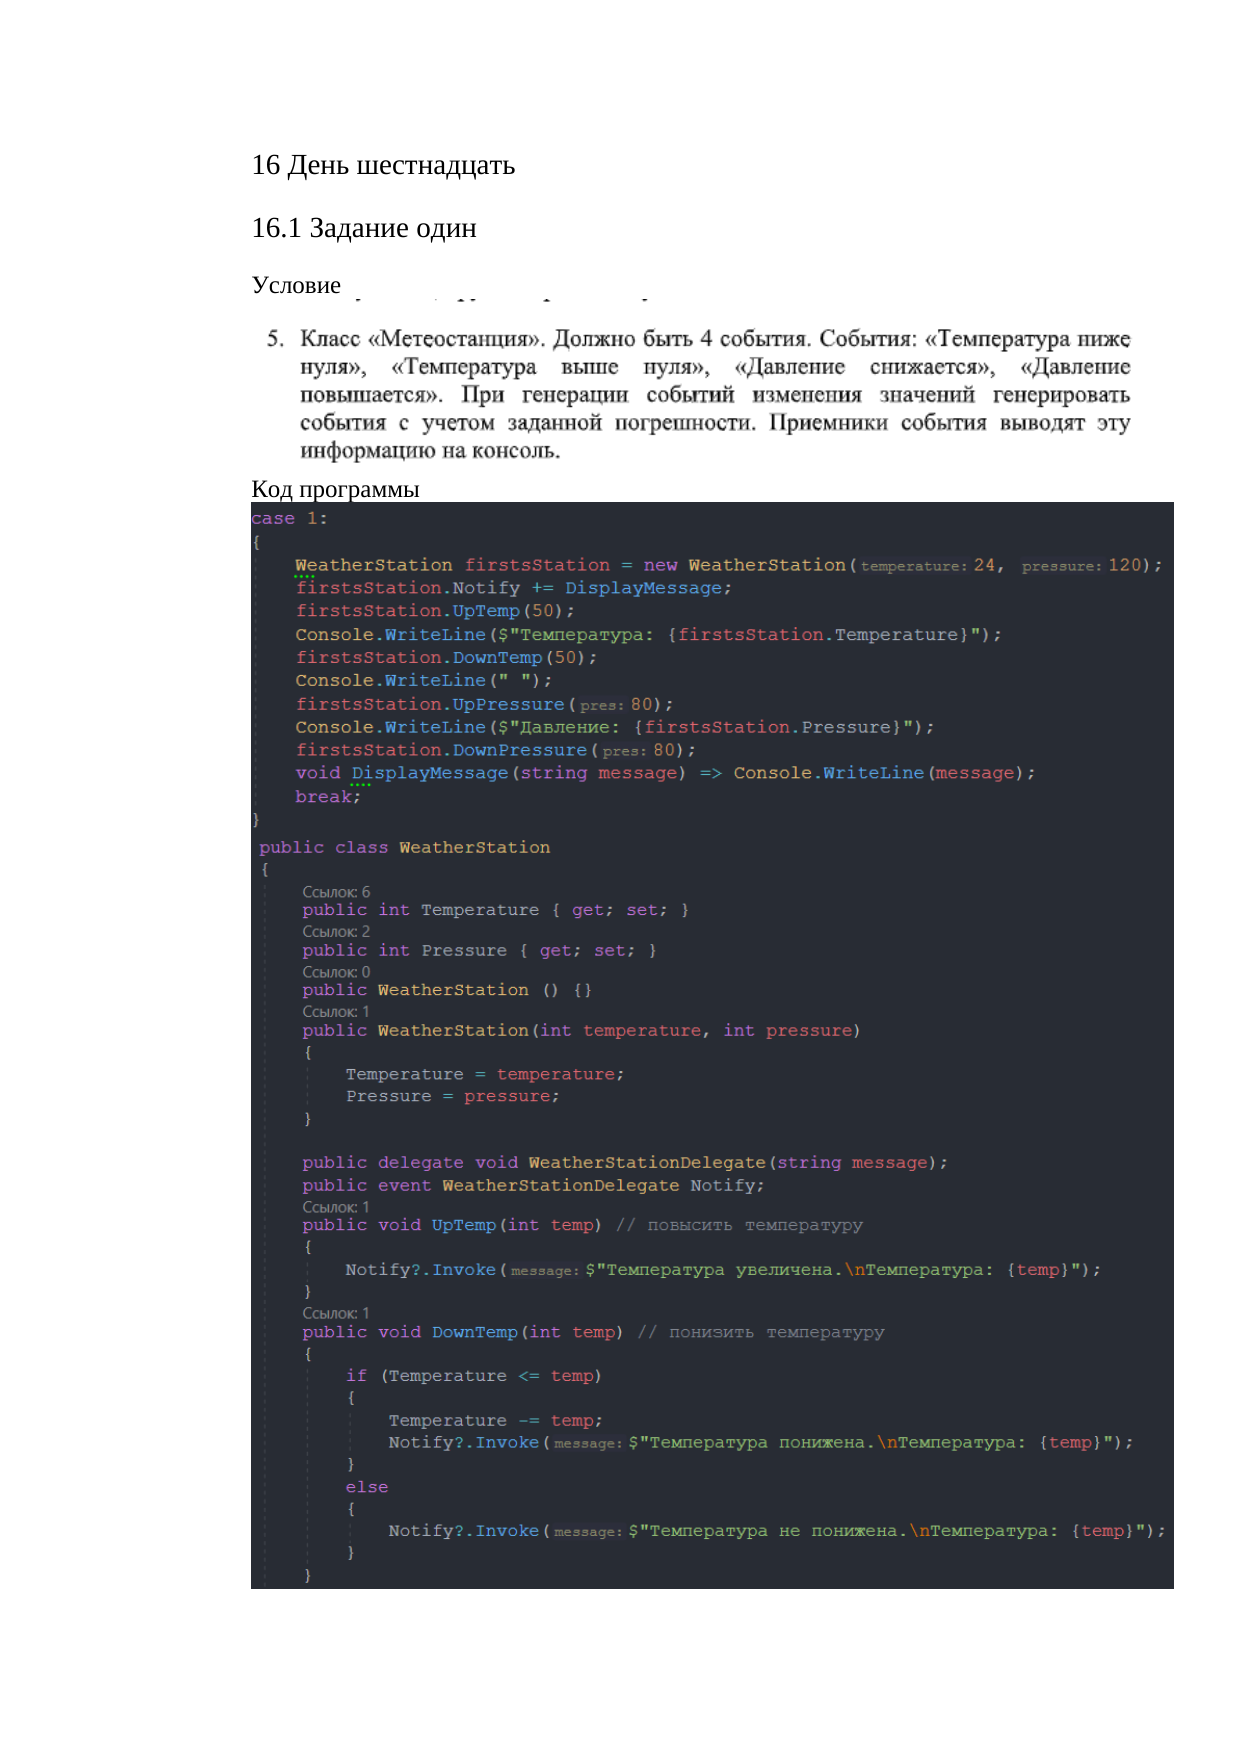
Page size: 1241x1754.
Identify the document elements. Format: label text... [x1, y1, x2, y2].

list Условие [177, 271, 1152, 299]
subtitle День шестнадцать [177, 147, 1152, 181]
picture [251, 299, 1167, 474]
picture [251, 502, 1174, 1589]
subtitle Задание один [177, 210, 1152, 243]
list Код программы [177, 474, 1152, 503]
